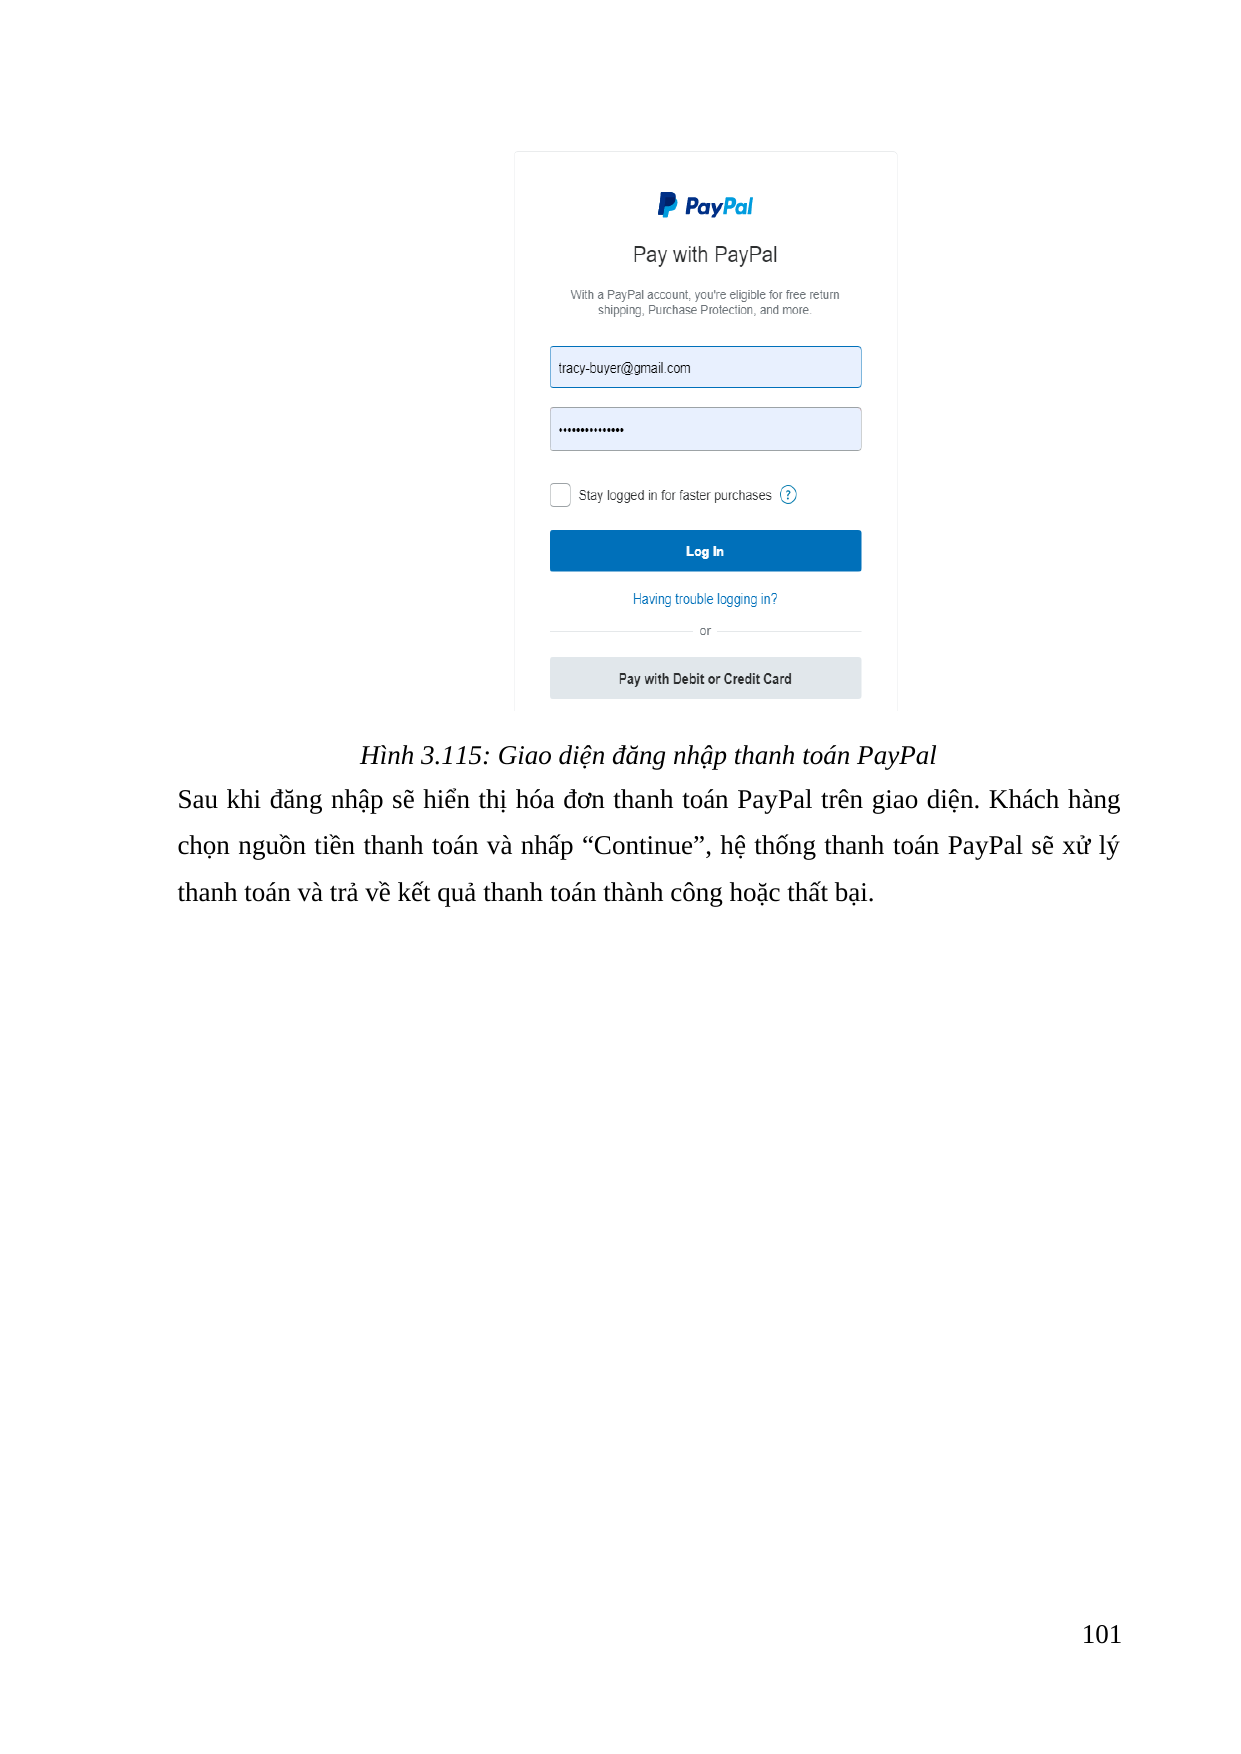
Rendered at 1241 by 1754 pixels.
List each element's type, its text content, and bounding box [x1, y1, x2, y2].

text Sau khi đăng nhập sẽ hiển thị hóa đơn thanh toán PayPal trên giao diện. Khách hàng chọn nguồn tiền thanh toán và nhấp “Continue”, hệ thống thanh toán PayPal sẽ xử lý thanh toán và trả về kết quả thanh toán thành công hoặc thất bại. [177, 783, 1122, 907]
picture [233, 136, 1179, 711]
